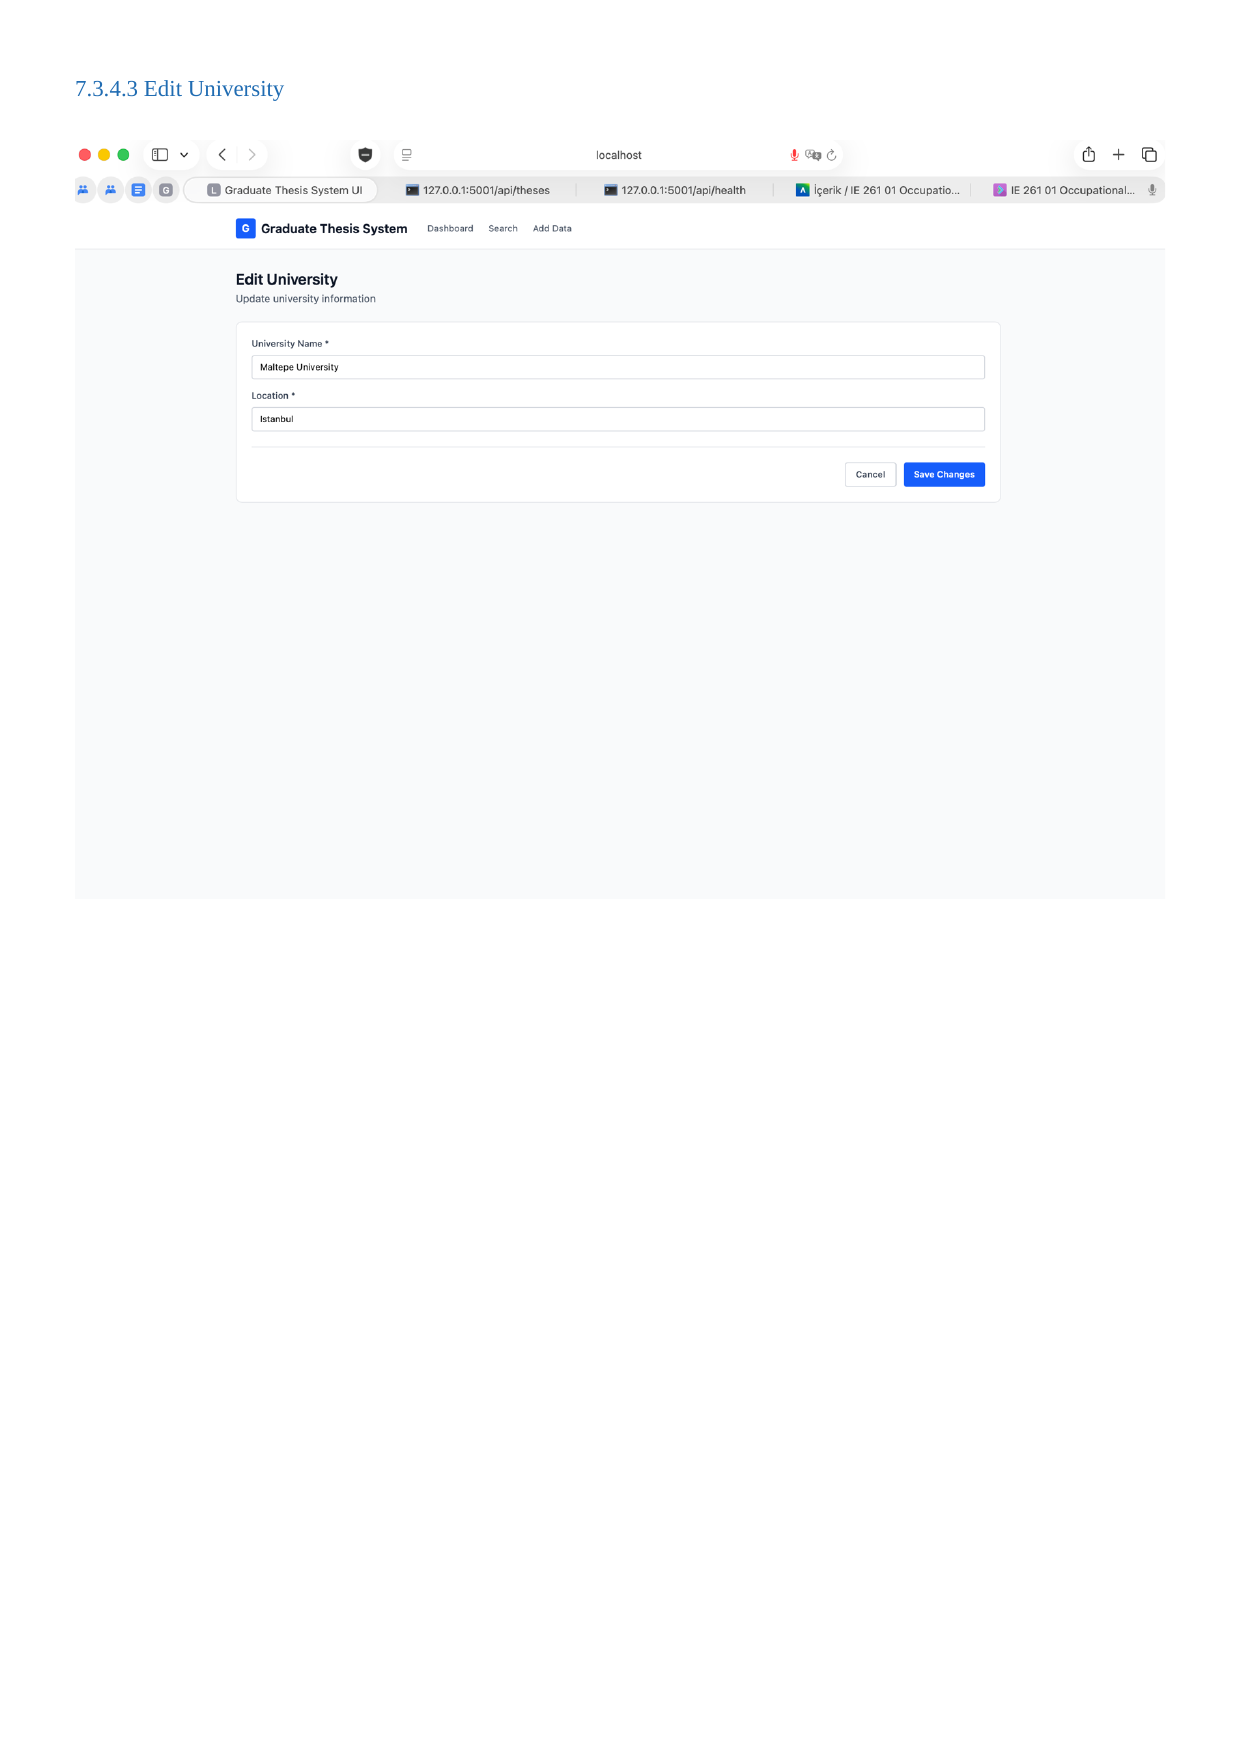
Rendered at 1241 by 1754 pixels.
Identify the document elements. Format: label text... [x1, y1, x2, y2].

text 7.3.4.3 Edit University [75, 75, 1158, 101]
picture [75, 140, 1166, 899]
